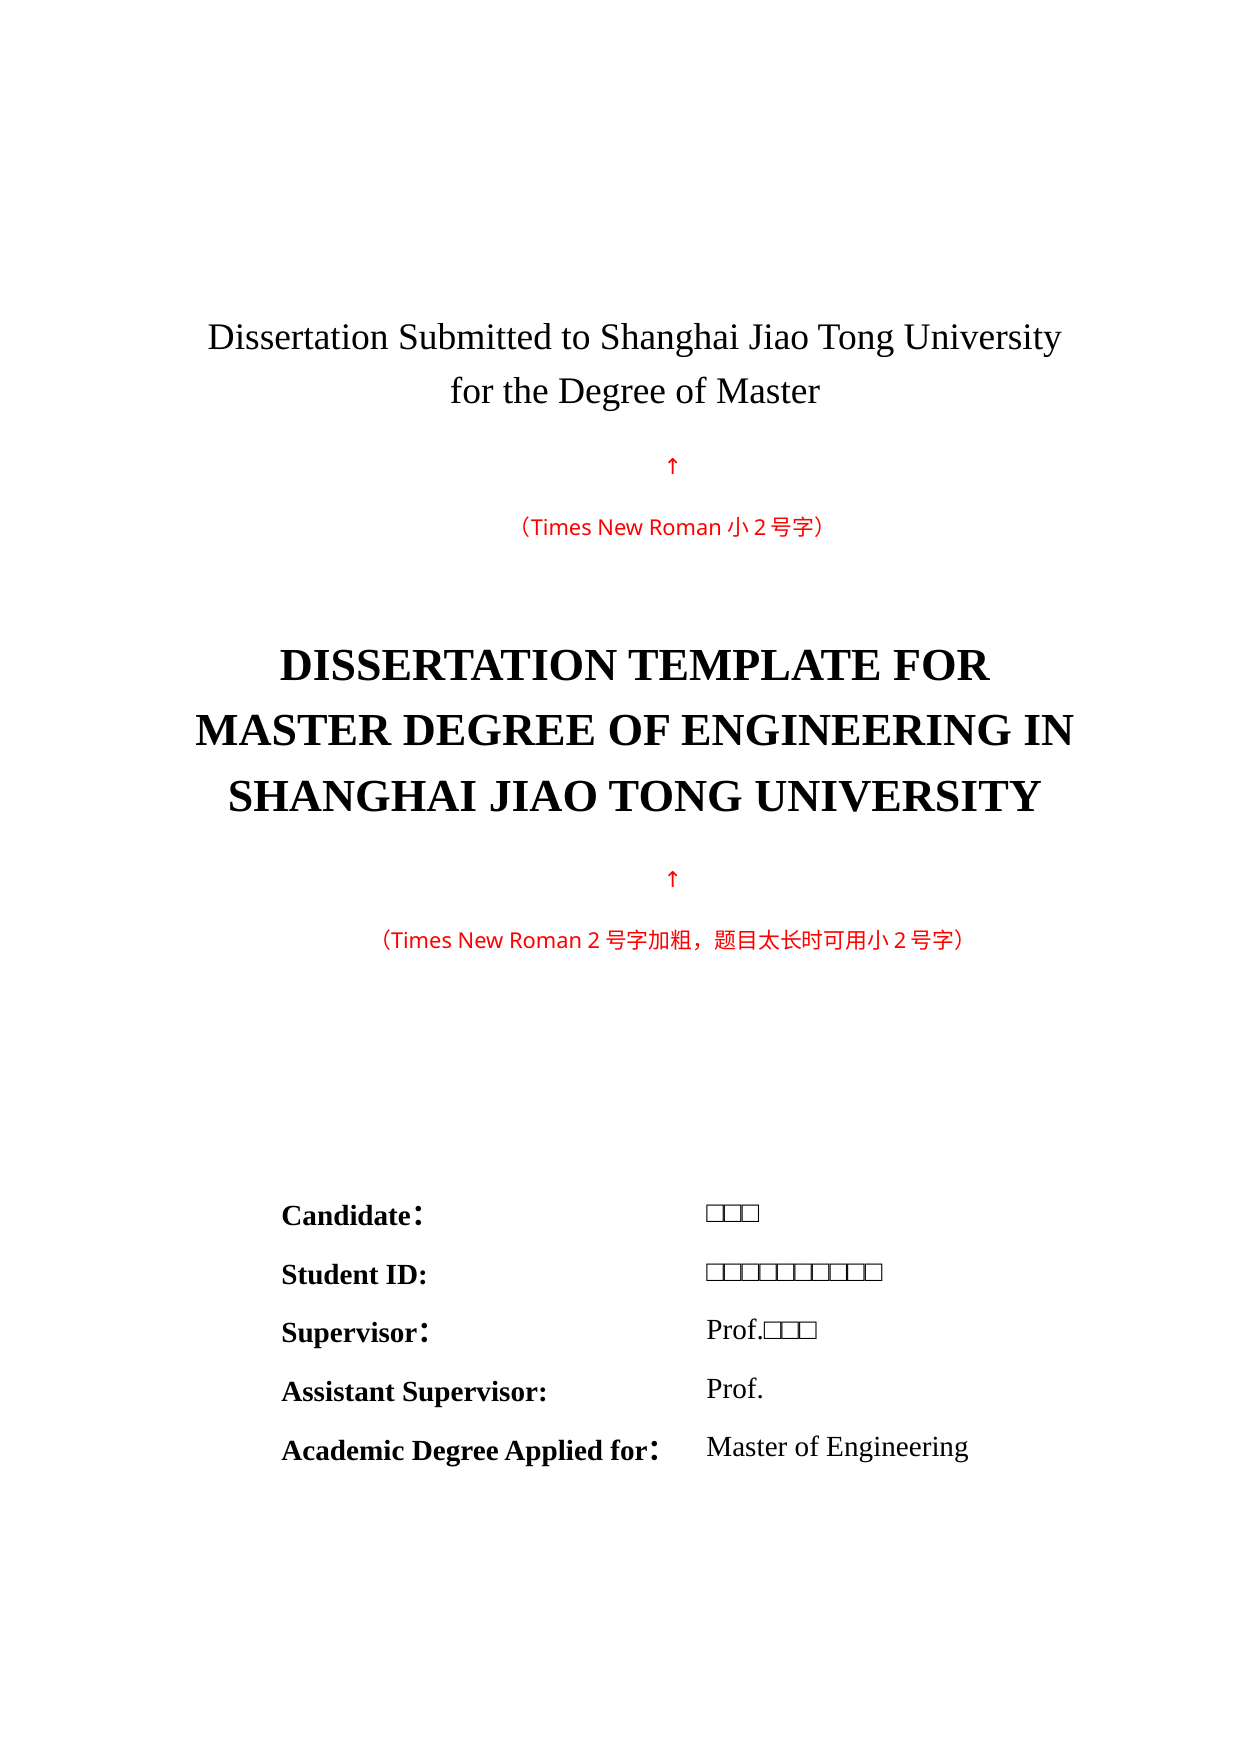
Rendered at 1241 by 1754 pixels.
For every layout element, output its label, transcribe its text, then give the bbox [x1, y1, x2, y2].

text Dissertation Submitted to Shanghai Jiao Tong University for the Degree of Master [195, 314, 1075, 411]
table_cell □□□□□□□□□□ [695, 1241, 1075, 1300]
table_header Candidate： [195, 1183, 695, 1241]
text ↑ [270, 864, 1075, 893]
text SHANGHAI JIAO TONG UNIVERSITY [195, 769, 1075, 821]
text （Times New Roman 2号字加粗，题目太长时可用小2号字） [270, 923, 1075, 954]
table_cell Master of Engineering [695, 1417, 1075, 1475]
table_cell Prof.□□□ [695, 1300, 1075, 1358]
table_header □□□ [695, 1183, 1075, 1241]
table_cell Assistant Supervisor: [195, 1358, 695, 1417]
table_cell Supervisor： [195, 1300, 695, 1358]
text ↑ [270, 451, 1075, 481]
table_cell Student ID: [195, 1241, 695, 1300]
text DISSERTATION TEMPLATE FOR MASTER DEGREE OF ENGINEERING IN [195, 637, 1075, 756]
text （Times New Roman 小2号字） [270, 510, 1075, 542]
table_cell Academic Degree Applied for： [195, 1417, 695, 1475]
table_cell Prof. [695, 1358, 1075, 1417]
